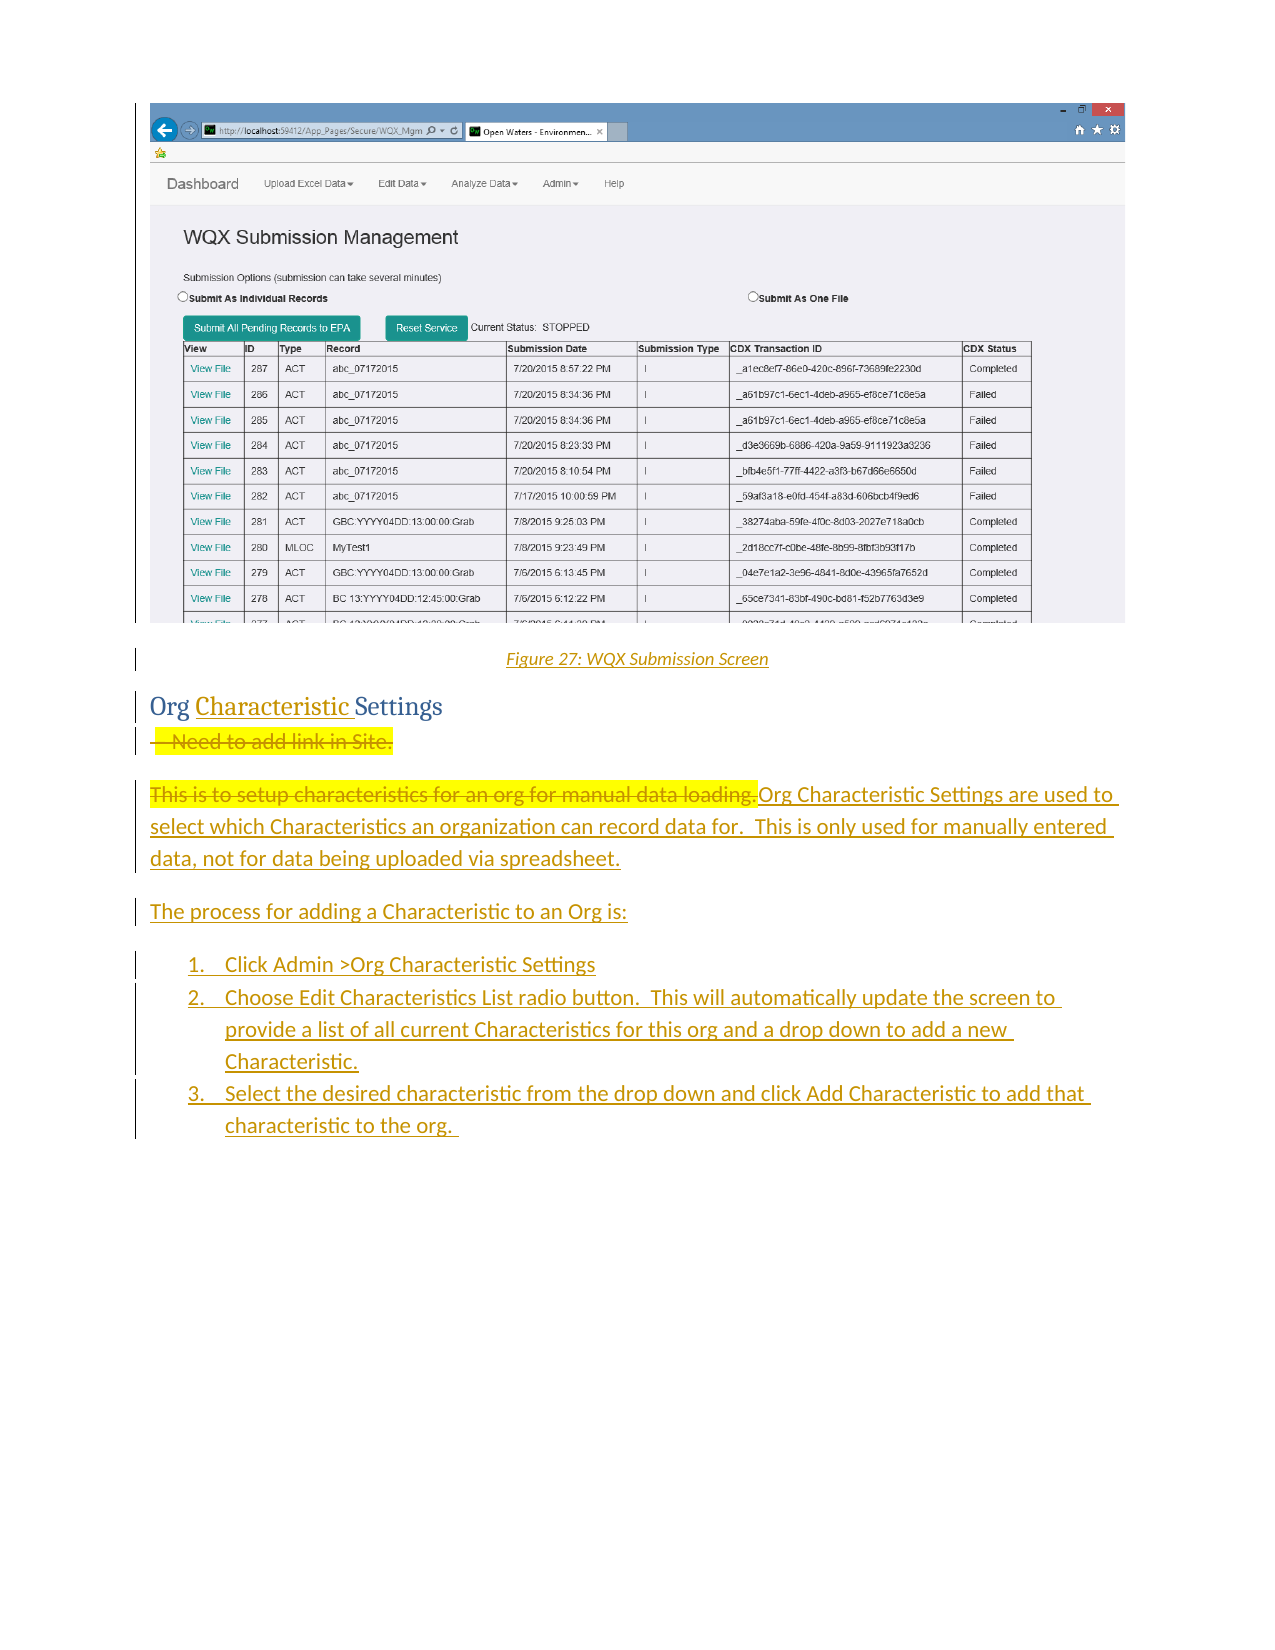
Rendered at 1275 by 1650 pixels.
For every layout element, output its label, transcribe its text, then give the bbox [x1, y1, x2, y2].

subtitle Org Settings [150, 691, 1125, 722]
picture [150, 103, 1125, 623]
